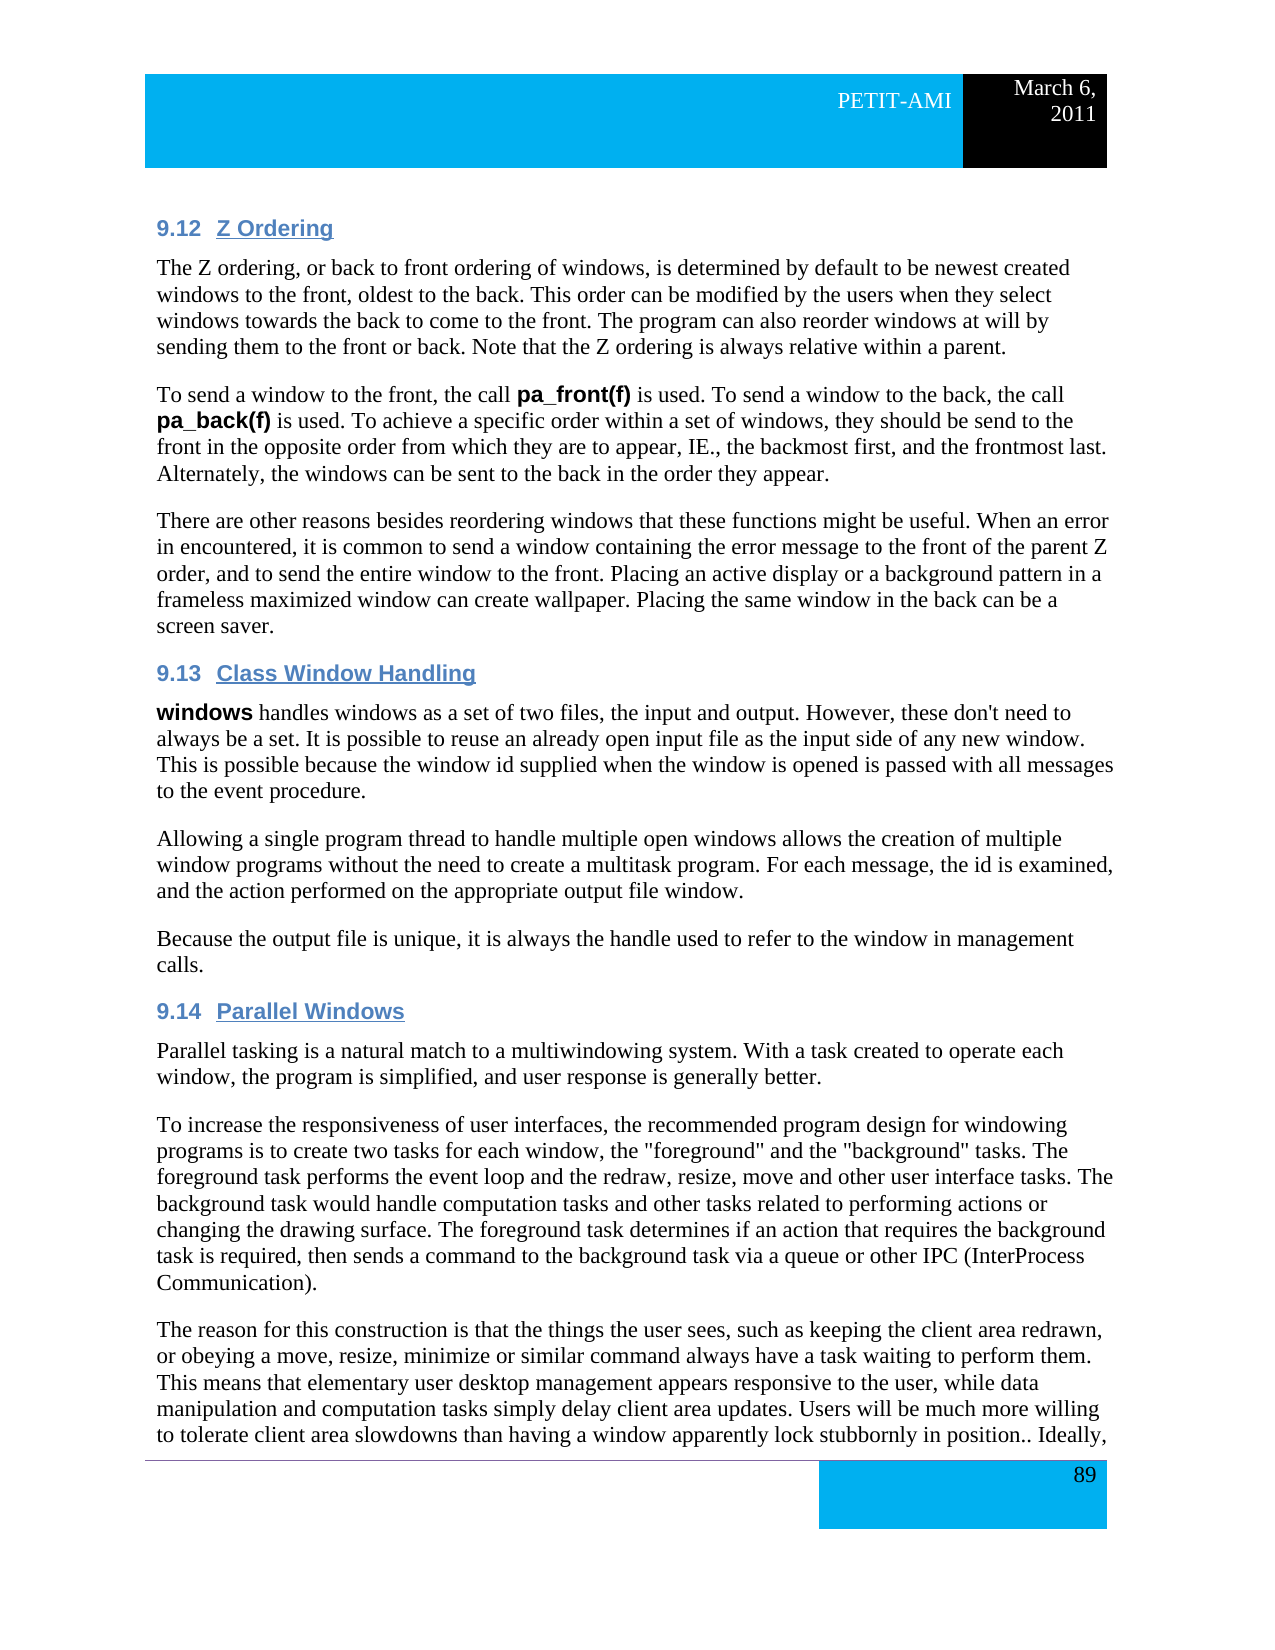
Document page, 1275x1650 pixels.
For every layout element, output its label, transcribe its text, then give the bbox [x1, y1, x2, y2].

text windows handles windows as a set of two files, the input and output. However, these don't need to always be a set. It is possible to reuse an already open input file as the input side of any new window. This is possible because the window id supplied when the window is opened is passed with all messages to the event procedure. [156, 698, 1118, 804]
subtitle Z Ordering [156, 215, 1118, 242]
subtitle Parallel Windows [156, 998, 1118, 1024]
text Parallel tasking is a natural match to a multiwindowing system. With a task created to operate each window, the program is simplified, and user response is generally better. [156, 1037, 1118, 1090]
text To send a window to the front, the call pa_front(f) is used. To send a window to the back, the call pa_back(f) is used. To achieve a specific order within a set of windows, they should be send to the front in the opposite order from which they are to appear, IE., the backmost first, and the frontmost last. Alternately, the windows can be sent to the back in the order they appear. [156, 381, 1118, 486]
text The Z ordering, or back to front ordering of windows, is determined by default to be newest created windows to the front, oldest to the back. This order can be modified by the users when they select windows towards the back to come to the front. The program can also reorder windows at will by sending them to the front or back. Note that the Z ordering is always relative within a parent. [156, 254, 1118, 360]
text There are other reasons besides reordering windows that these functions might be useful. When an error in encountered, it is common to send a window containing the error message to the front of the parent Z order, and to send the entire window to the front. Placing an active display or a background pattern in a frameless maximized window can create wallpaper. Placing the same window in the back can be a screen saver. [156, 507, 1118, 639]
subtitle Class Window Handling [156, 659, 1118, 686]
text Because the output file is unique, it is always the handle used to refer to the window in management calls. [156, 925, 1118, 977]
text Allowing a single program thread to handle multiple open windows allows the creation of multiple window programs without the need to create a multitask program. For each message, the id is examined, and the action performed on the appropriate output file window. [156, 825, 1118, 904]
text To increase the responsiveness of user interfaces, the recommended program design for windowing programs is to create two tasks for each window, the "foreground" and the "background" tasks. The foreground task performs the event loop and the redraw, resize, move and other user interface tasks. The background task would handle computation tasks and other tasks related to performing actions or changing the drawing surface. The foreground task determines if an action that requires the background task is required, then sends a command to the background task via a queue or other IPC (InterProcess Communication). [156, 1111, 1118, 1295]
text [156, 1316, 1118, 1448]
